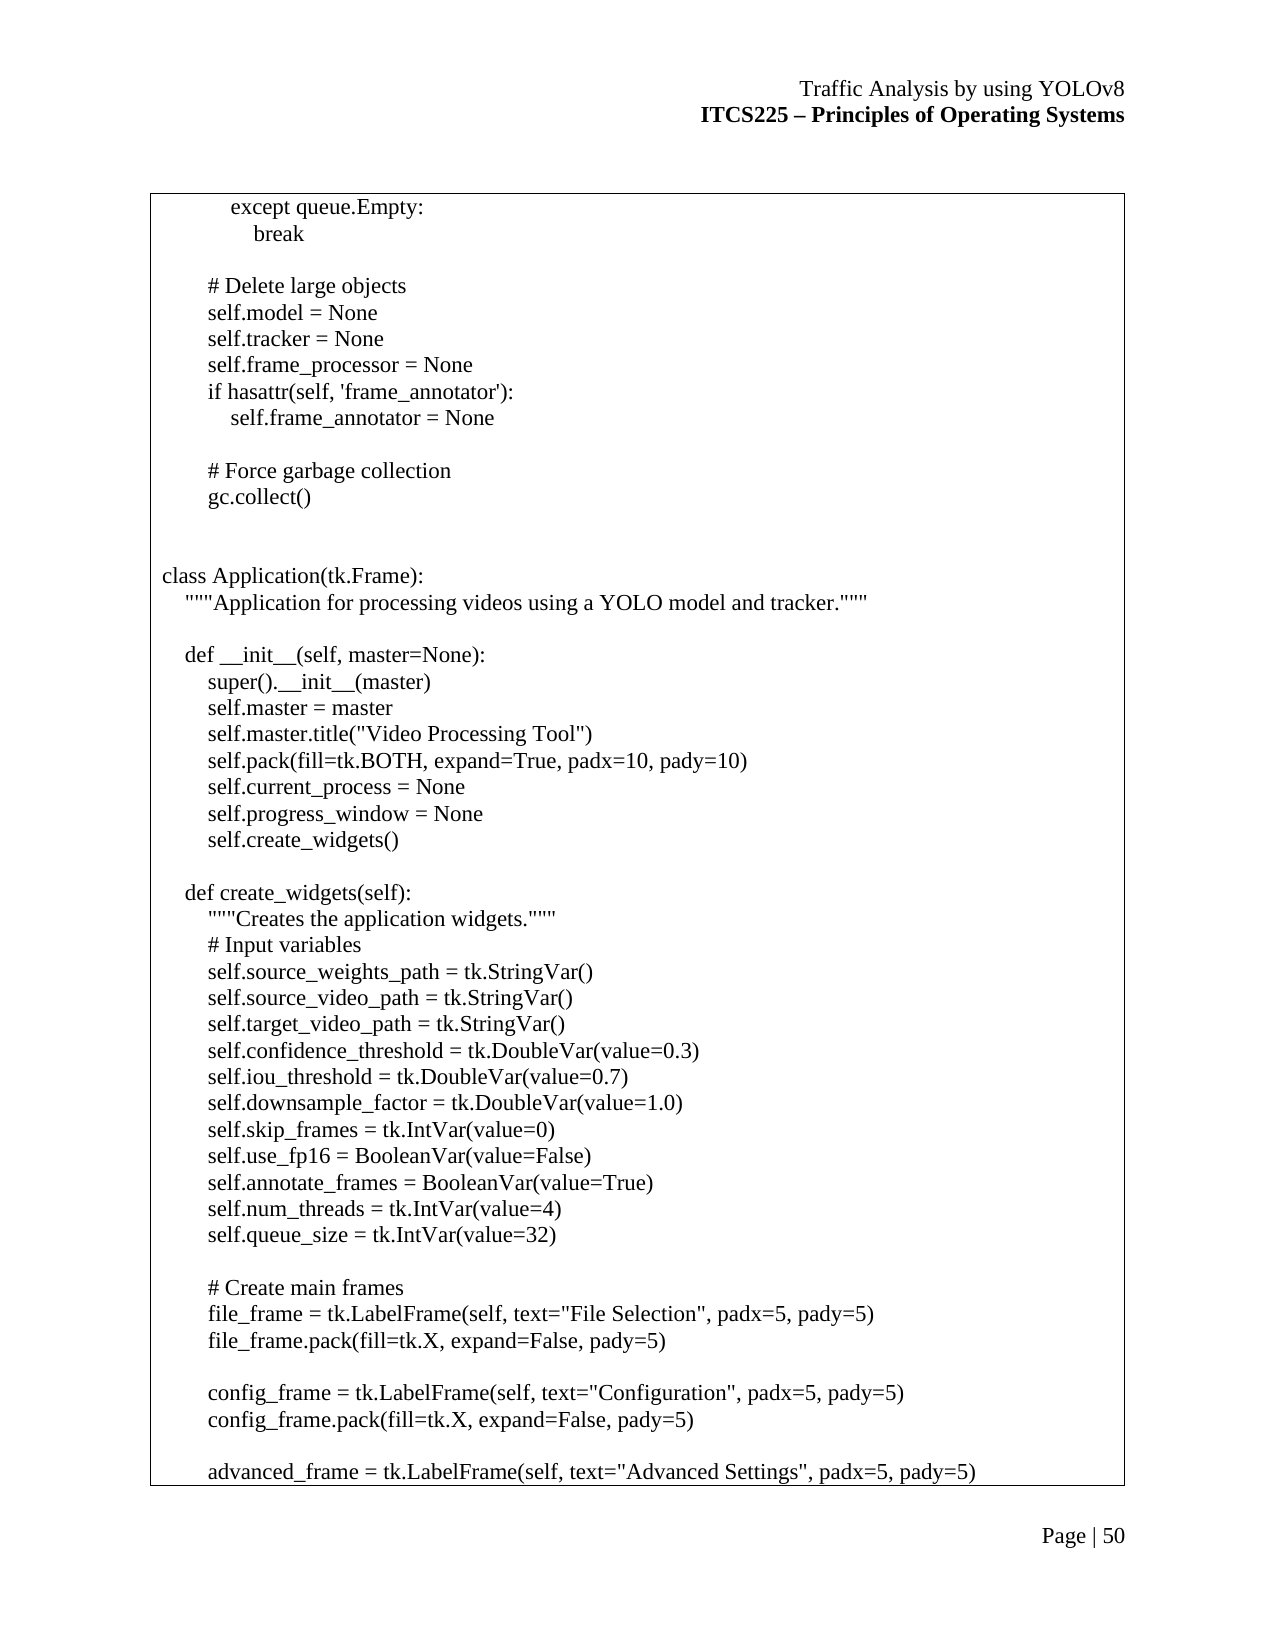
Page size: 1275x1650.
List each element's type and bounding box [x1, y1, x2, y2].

table_header [151, 194, 1124, 1485]
